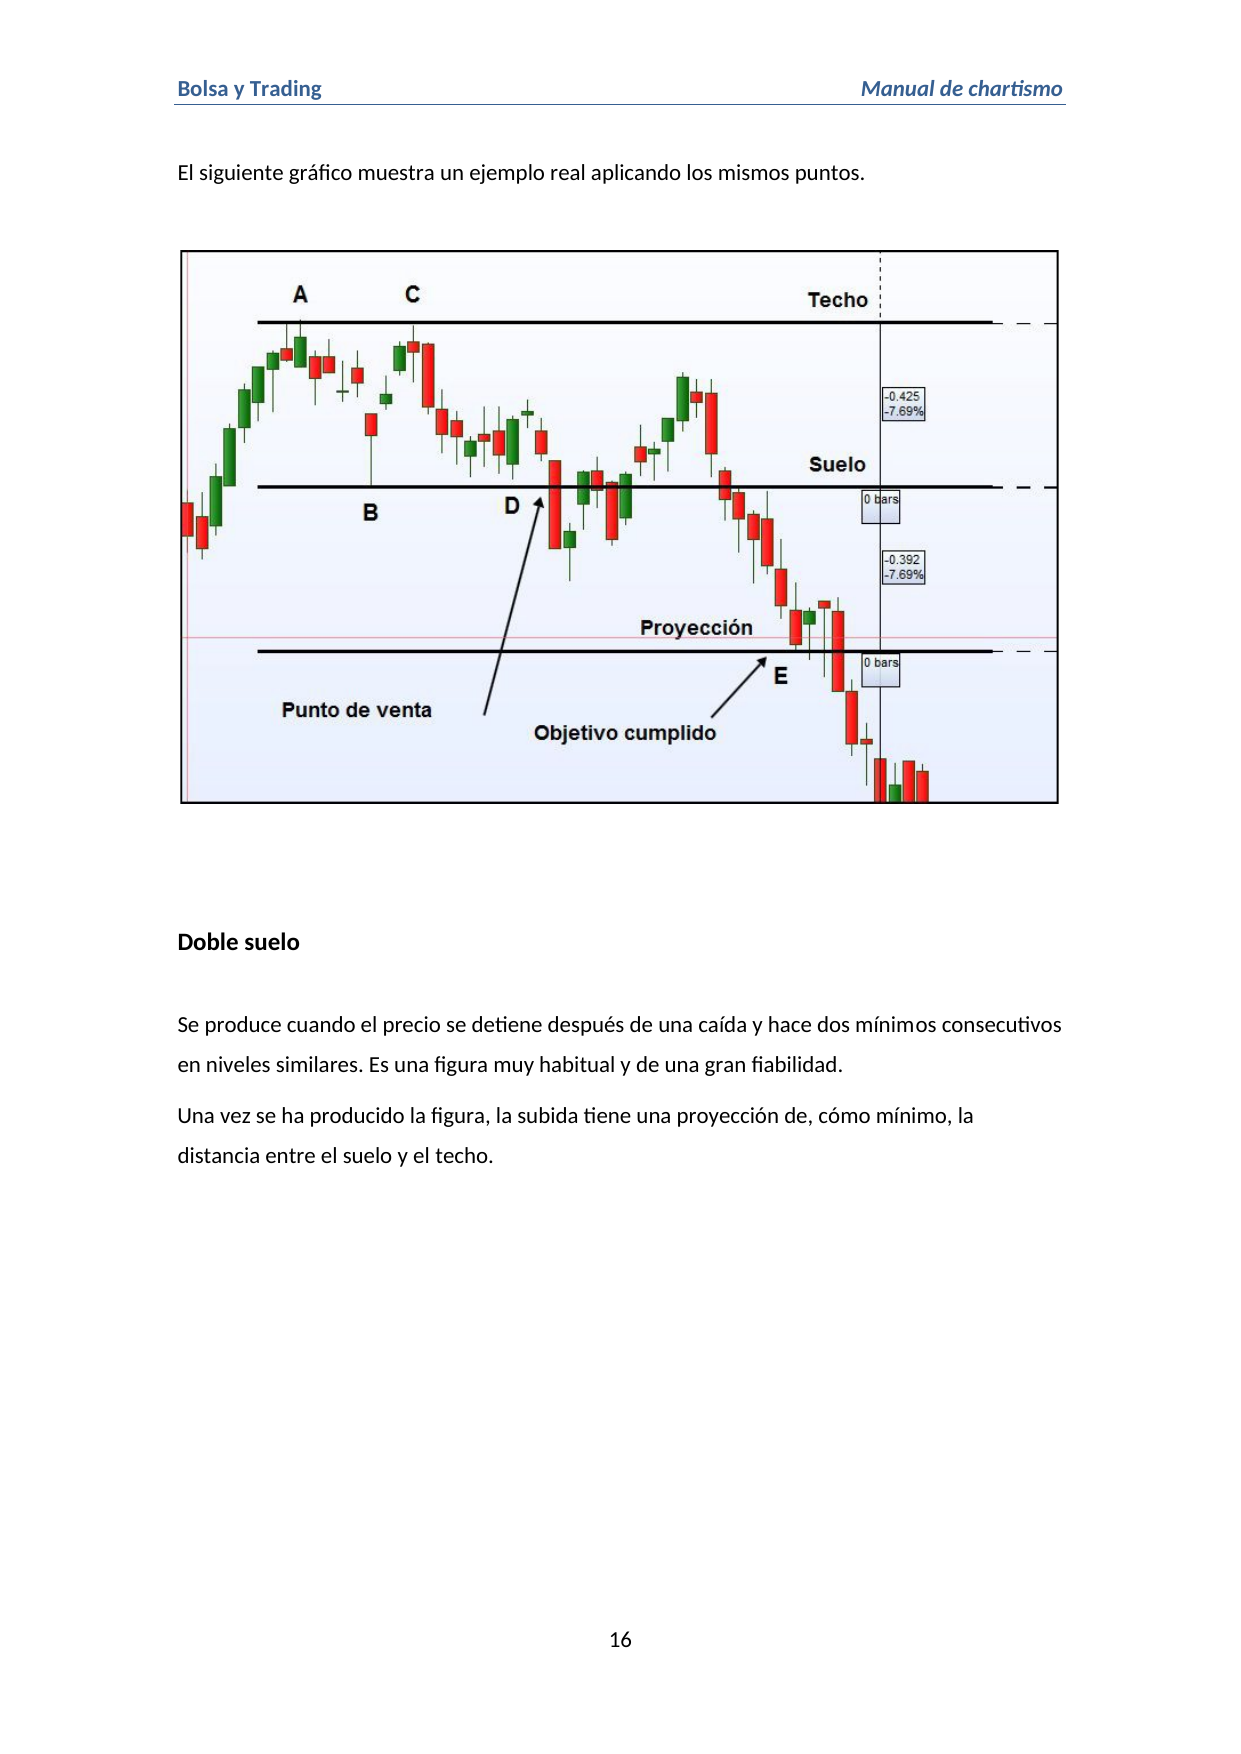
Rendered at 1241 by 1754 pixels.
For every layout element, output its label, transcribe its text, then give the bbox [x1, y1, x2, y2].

text Una vez se ha producido la figura, la subida tiene una proyección de, cómo mínimo, la distancia entre el suelo y el techo. [177, 1102, 993, 1169]
text Doble suelo [177, 926, 1078, 957]
picture [180, 250, 1059, 804]
text El siguiente gráfico muestra un ejemplo real aplicando los mismos puntos. [177, 158, 1078, 186]
text Se produce cuando el precio se detiene después de una caída y hace dos mínimos consecutivos en niveles similares. Es una figura muy habitual y de una gran fiabilidad. [177, 1011, 1064, 1078]
